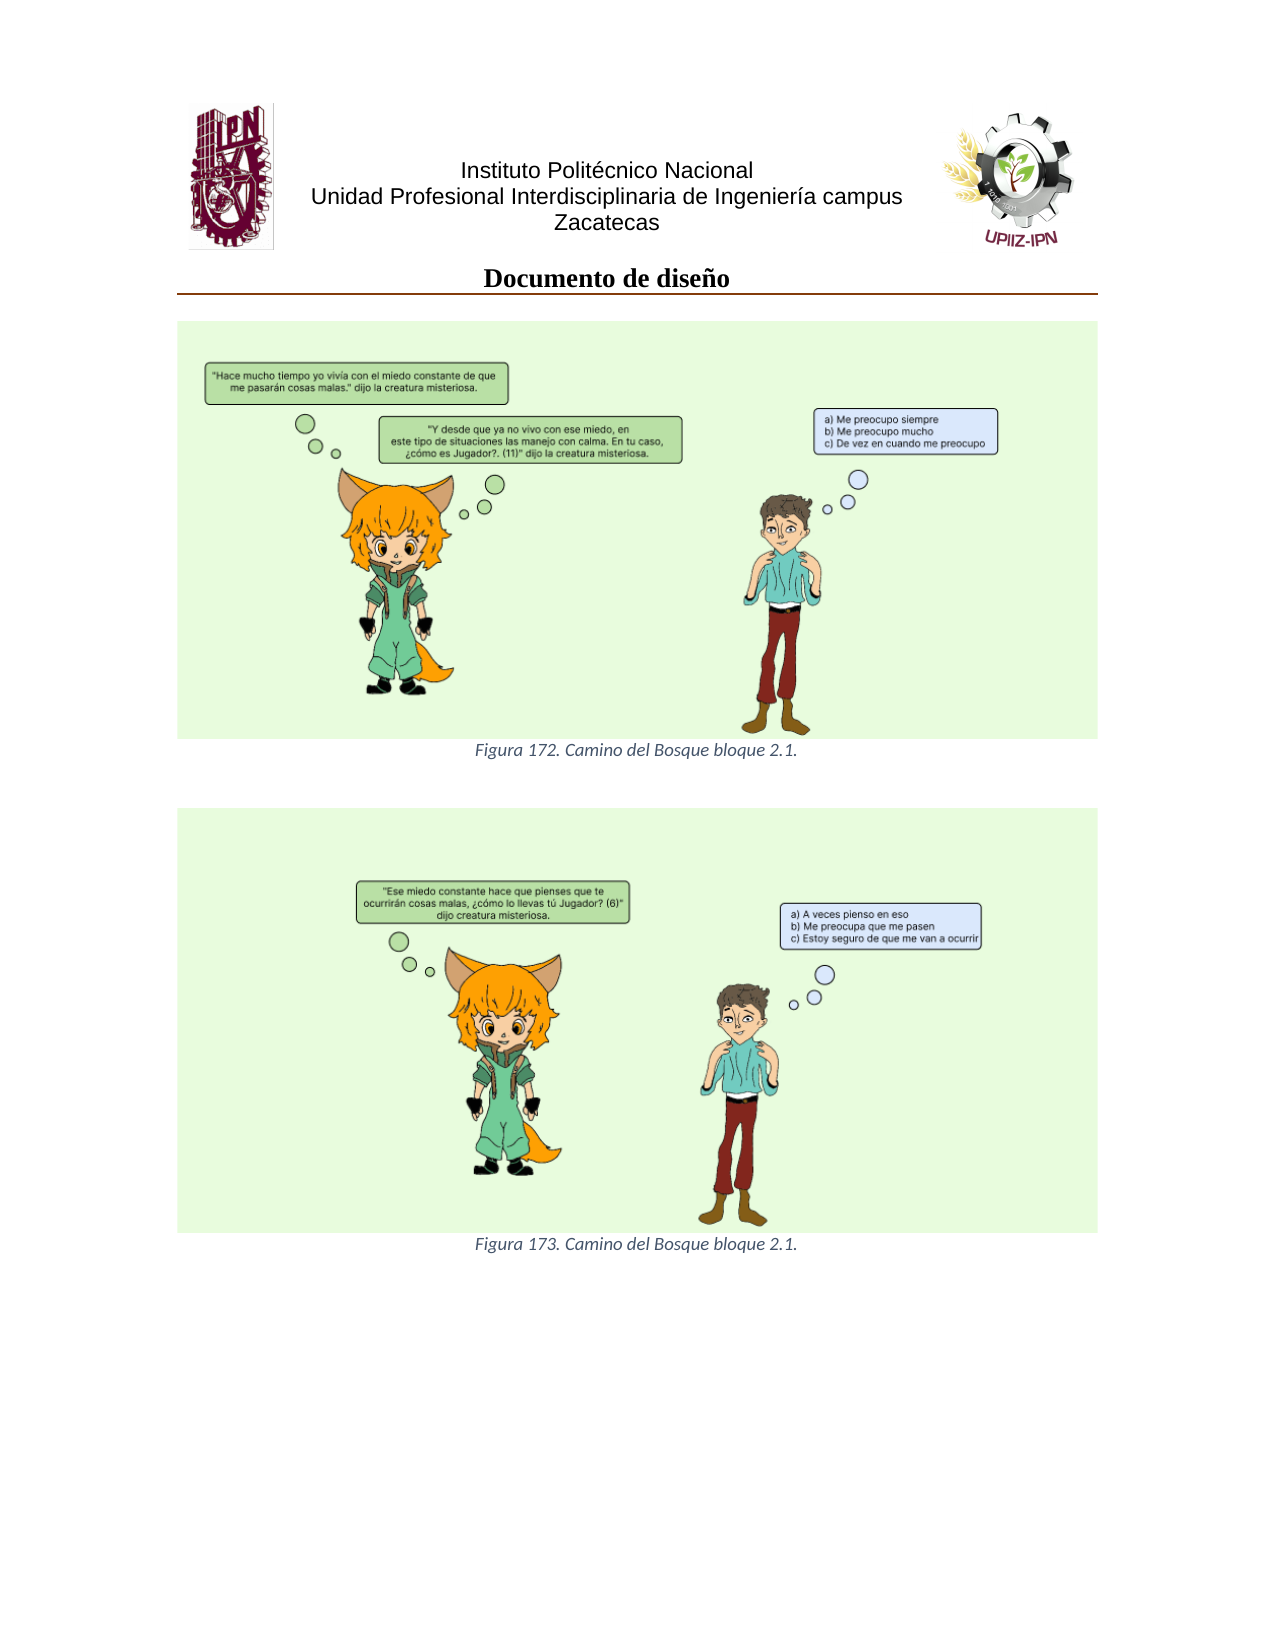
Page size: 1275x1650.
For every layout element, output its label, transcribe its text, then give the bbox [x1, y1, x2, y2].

picture [177, 808, 1098, 1233]
picture [177, 321, 1098, 739]
text Figura 172. Camino del Bosque bloque 2.1. [177, 739, 1098, 761]
text Figura 173. Camino del Bosque bloque 2.1. [177, 1233, 1098, 1255]
picture [936, 103, 1083, 253]
picture [188, 103, 274, 250]
